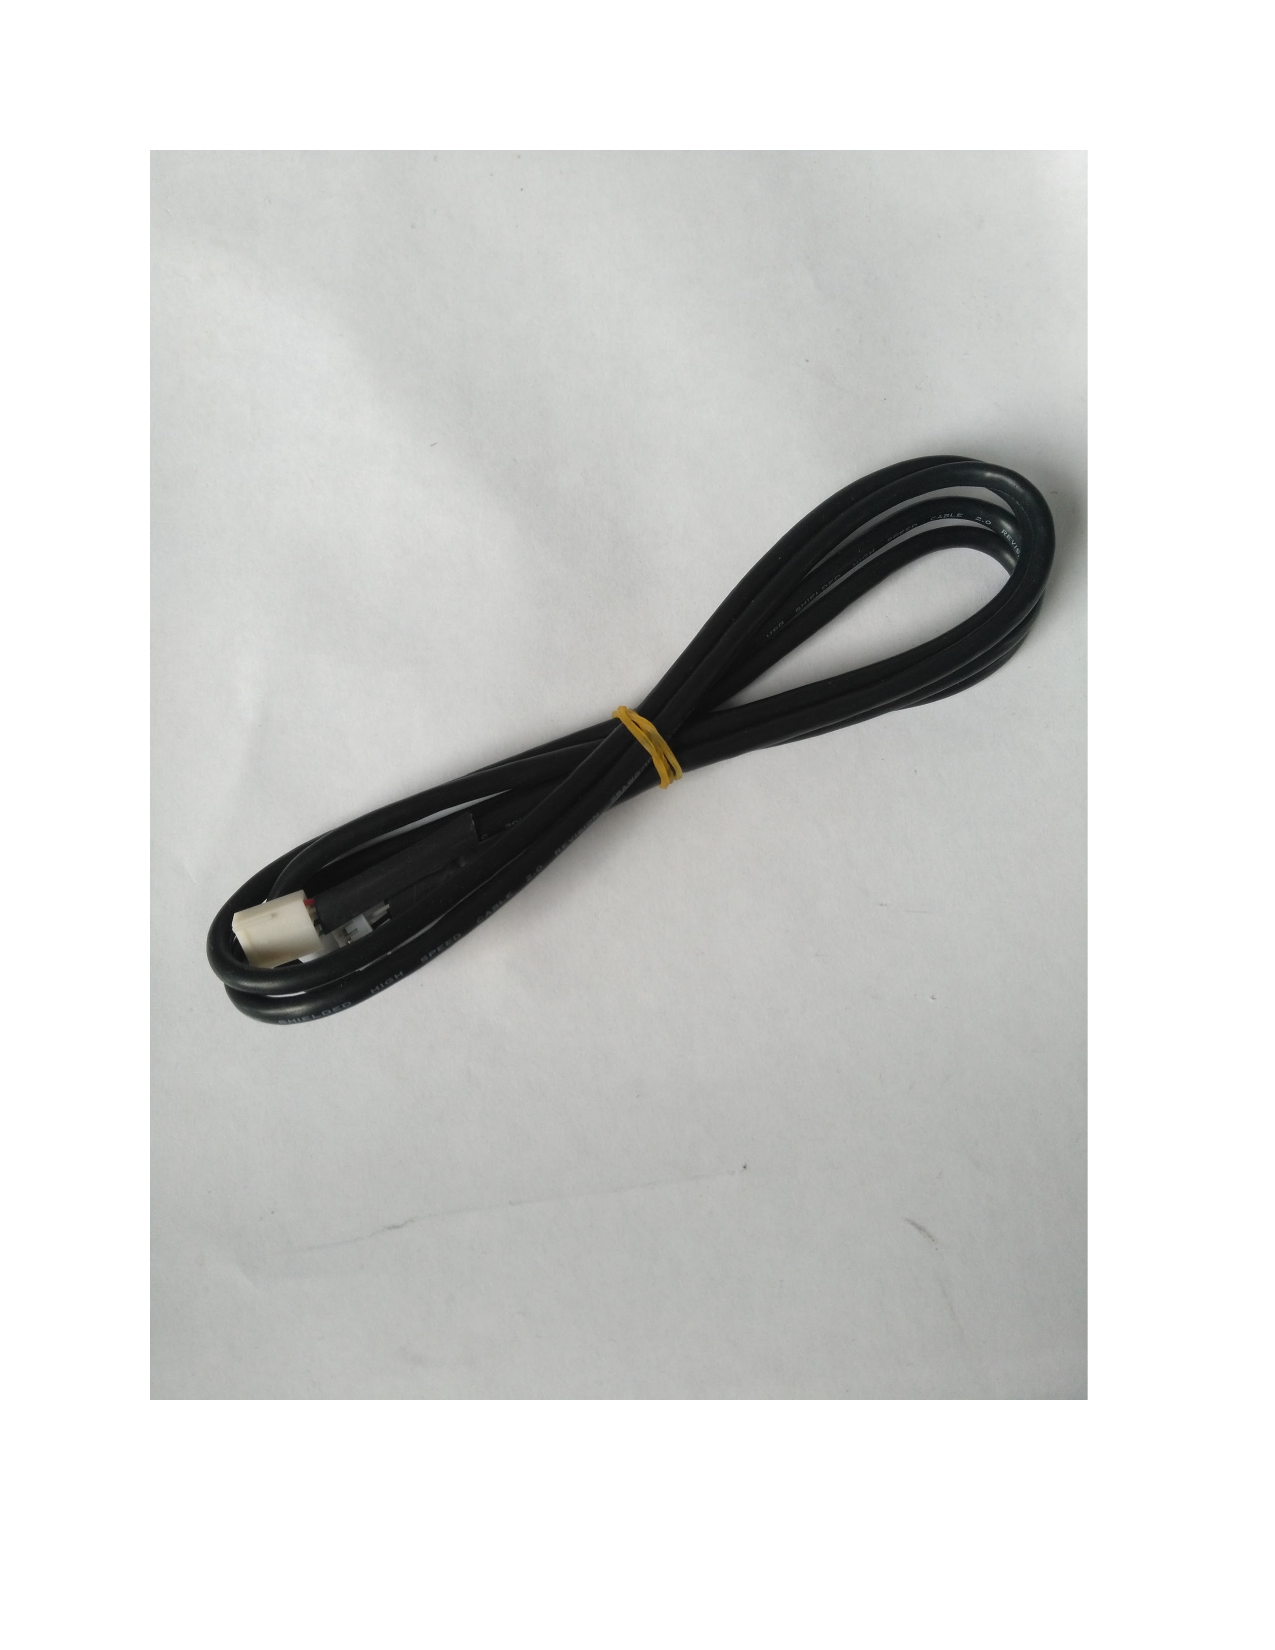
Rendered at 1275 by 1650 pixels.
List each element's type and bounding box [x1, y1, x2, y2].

picture [150, 150, 1088, 1400]
